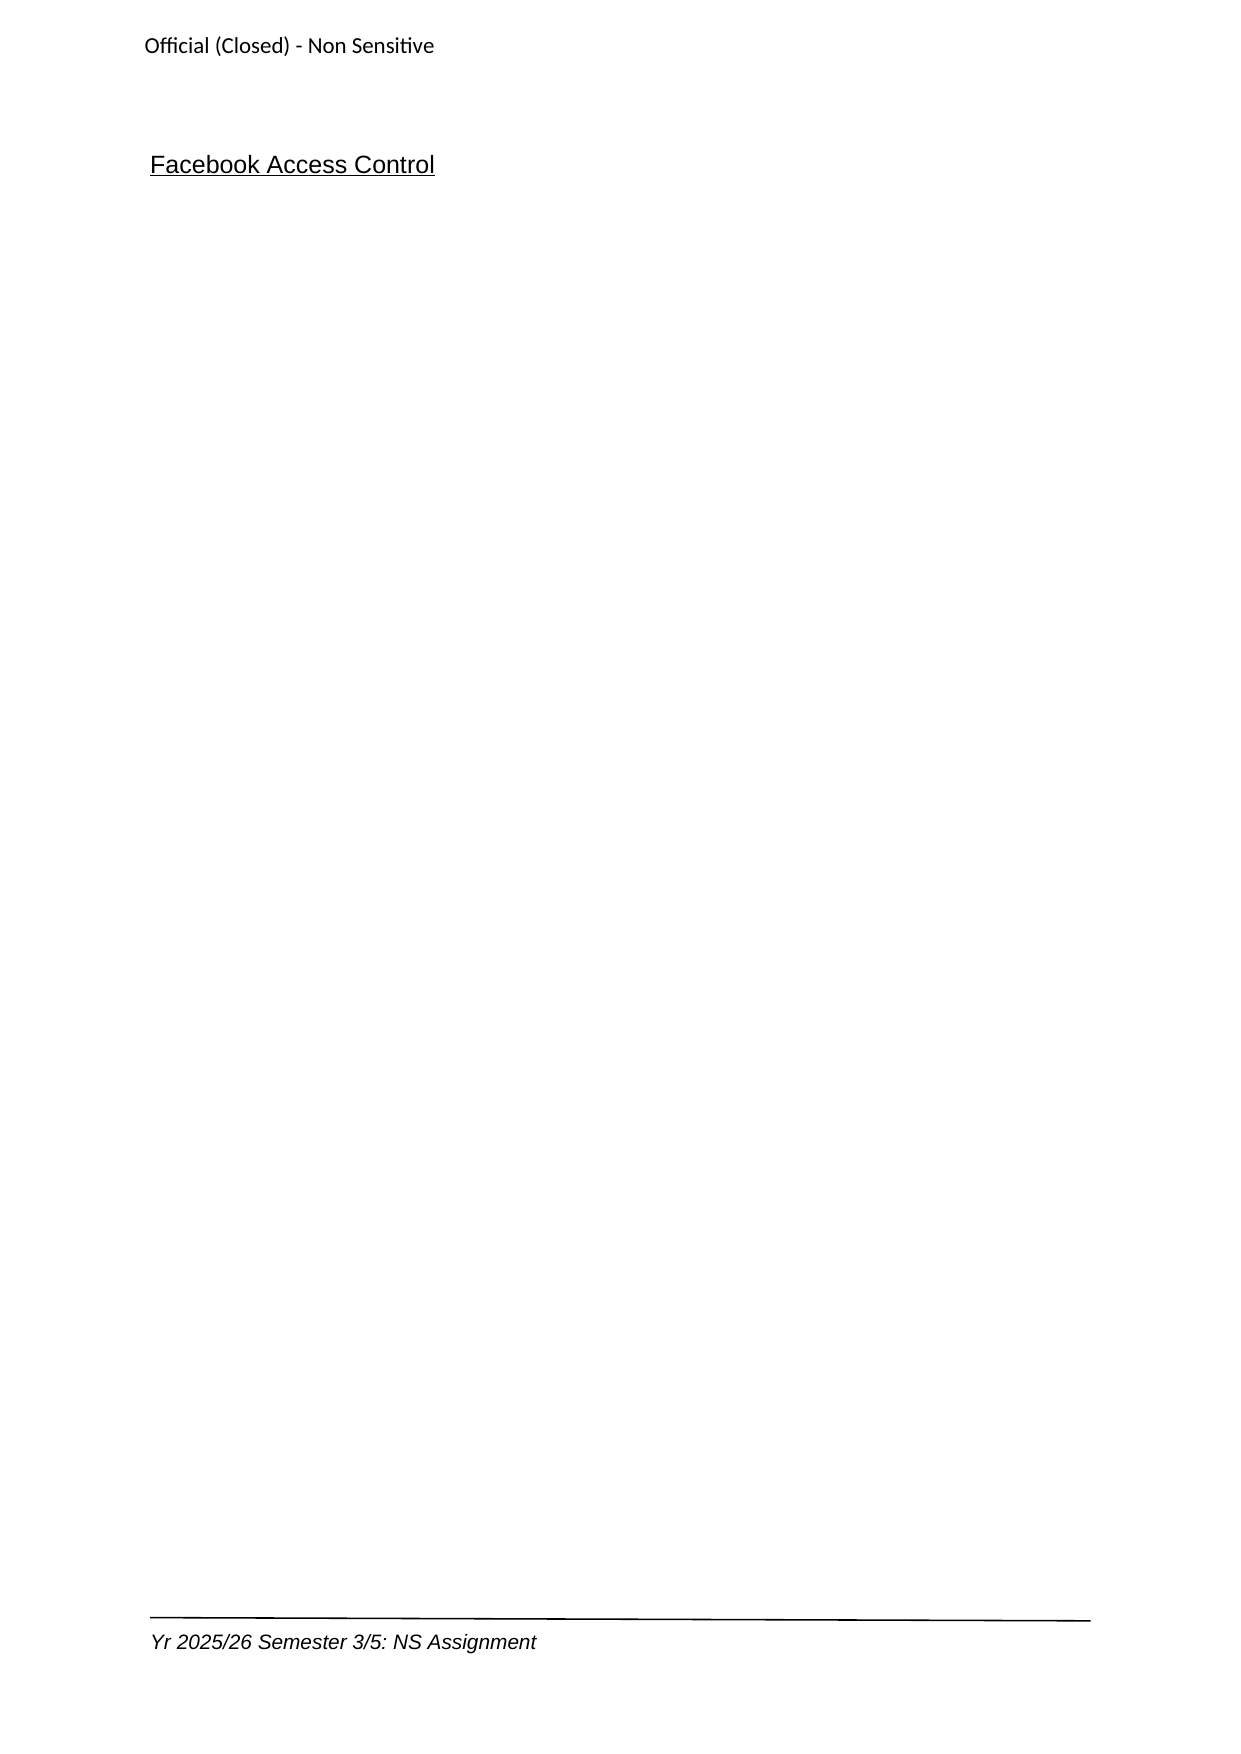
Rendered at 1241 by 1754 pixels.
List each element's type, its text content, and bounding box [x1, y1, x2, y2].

subtitle Facebook Access Control [150, 150, 1090, 179]
